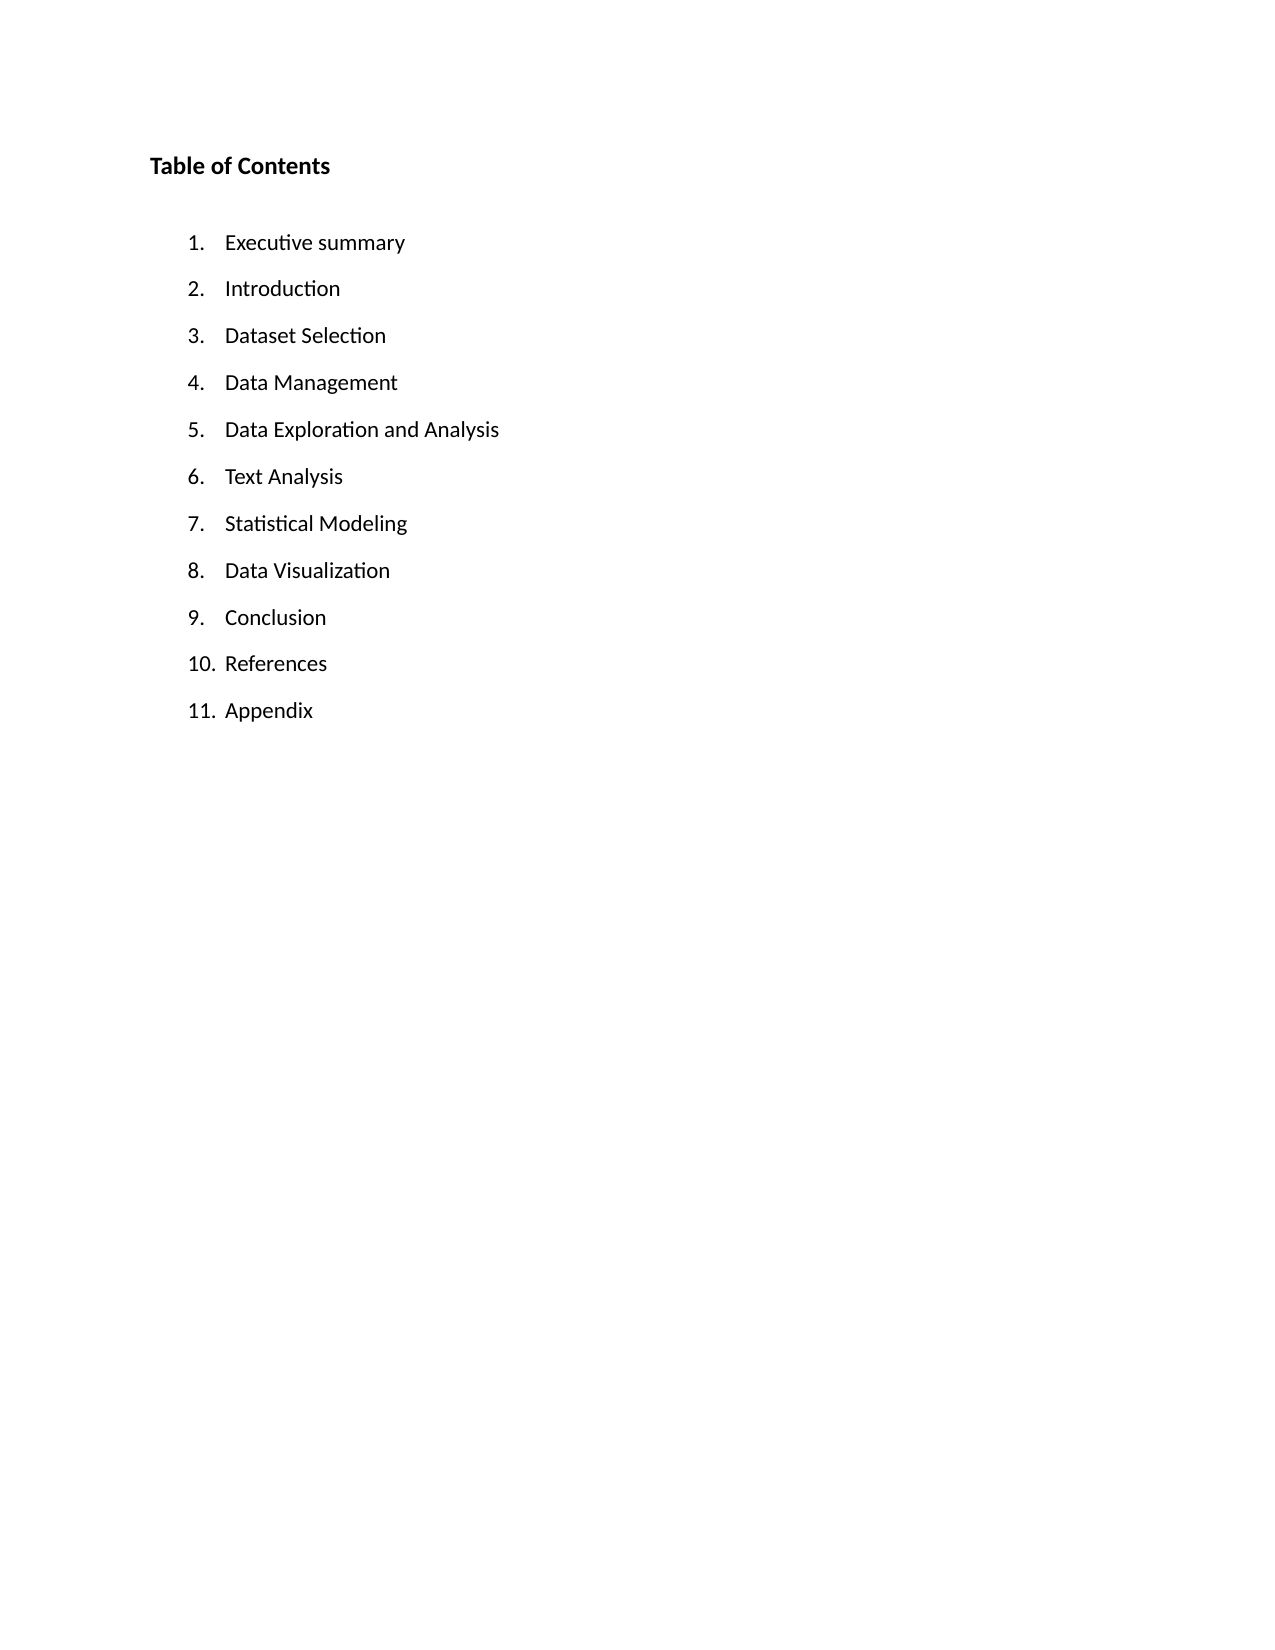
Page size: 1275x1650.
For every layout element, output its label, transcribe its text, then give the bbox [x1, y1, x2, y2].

list Data Management [187, 368, 1125, 396]
list Appendix [187, 696, 1125, 724]
list Data Visualization [187, 556, 1125, 584]
list Text Analysis [187, 462, 1125, 490]
list Introduction [187, 274, 1125, 303]
list Data Exploration and Analysis [187, 415, 1125, 443]
list Executive summary [187, 228, 1125, 256]
list References [187, 649, 1125, 678]
list Conclusion [187, 603, 1125, 631]
list Statistical Modeling [187, 509, 1125, 537]
text Table of Contents [150, 150, 1125, 181]
list Dataset Selection [187, 321, 1125, 349]
